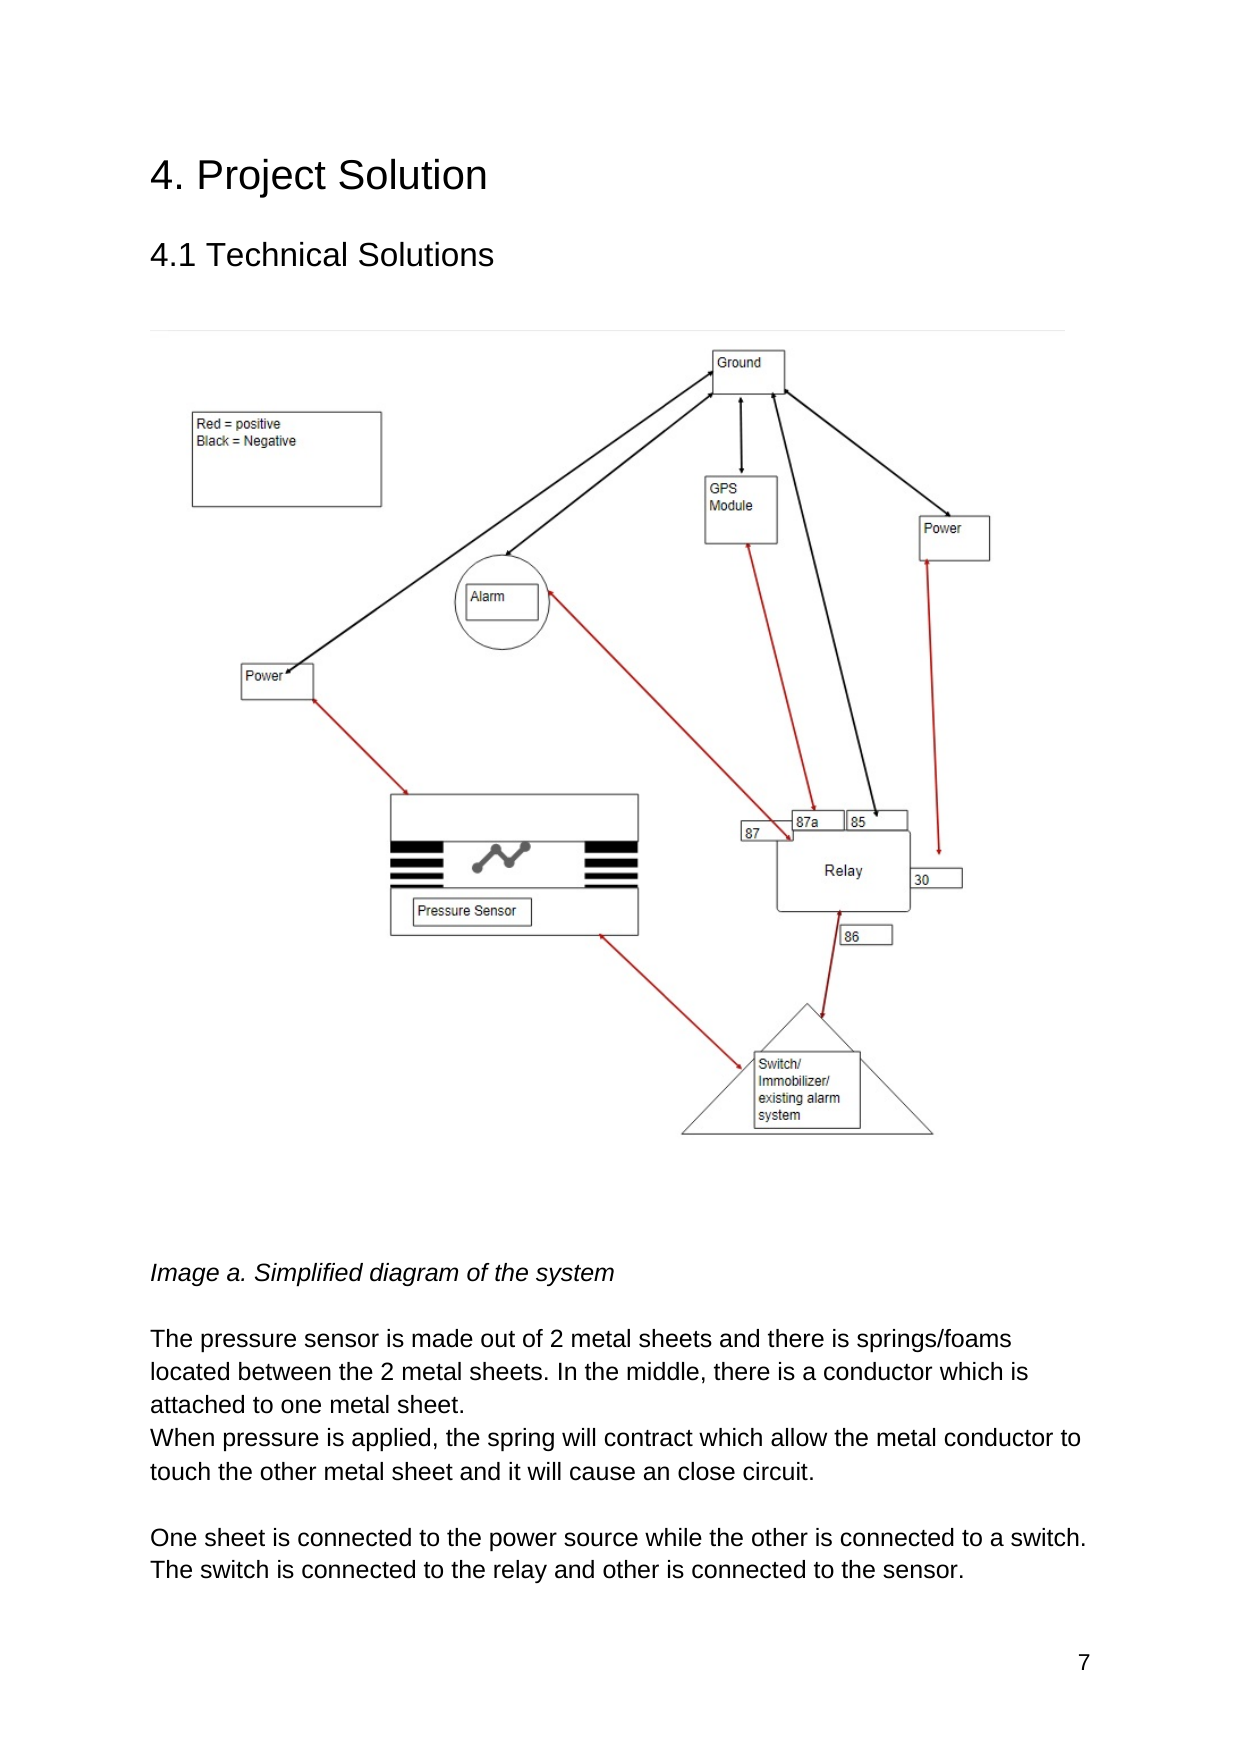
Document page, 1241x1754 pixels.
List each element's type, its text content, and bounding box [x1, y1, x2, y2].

text One sheet is connected to the power source while the other is connected to a switch. [150, 1522, 1090, 1551]
subtitle 4. Project Solution [150, 150, 1090, 198]
subtitle 4.1 Technical Solutions [150, 235, 1090, 274]
text Image a. Simplified diagram of the system [150, 1258, 1090, 1287]
text The pressure sensor is made out of 2 metal sheets and there is springs/foams located between the 2 metal sheets. In the middle, there is a conductor which is attached to one metal sheet. [150, 1324, 1090, 1419]
text The switch is connected to the relay and other is connected to the sensor. [150, 1556, 1090, 1584]
text When pressure is applied, the spring will contract which allow the metal conductor to touch the other metal sheet and it will cause an close circuit. [150, 1423, 1090, 1485]
picture [150, 330, 1065, 1255]
